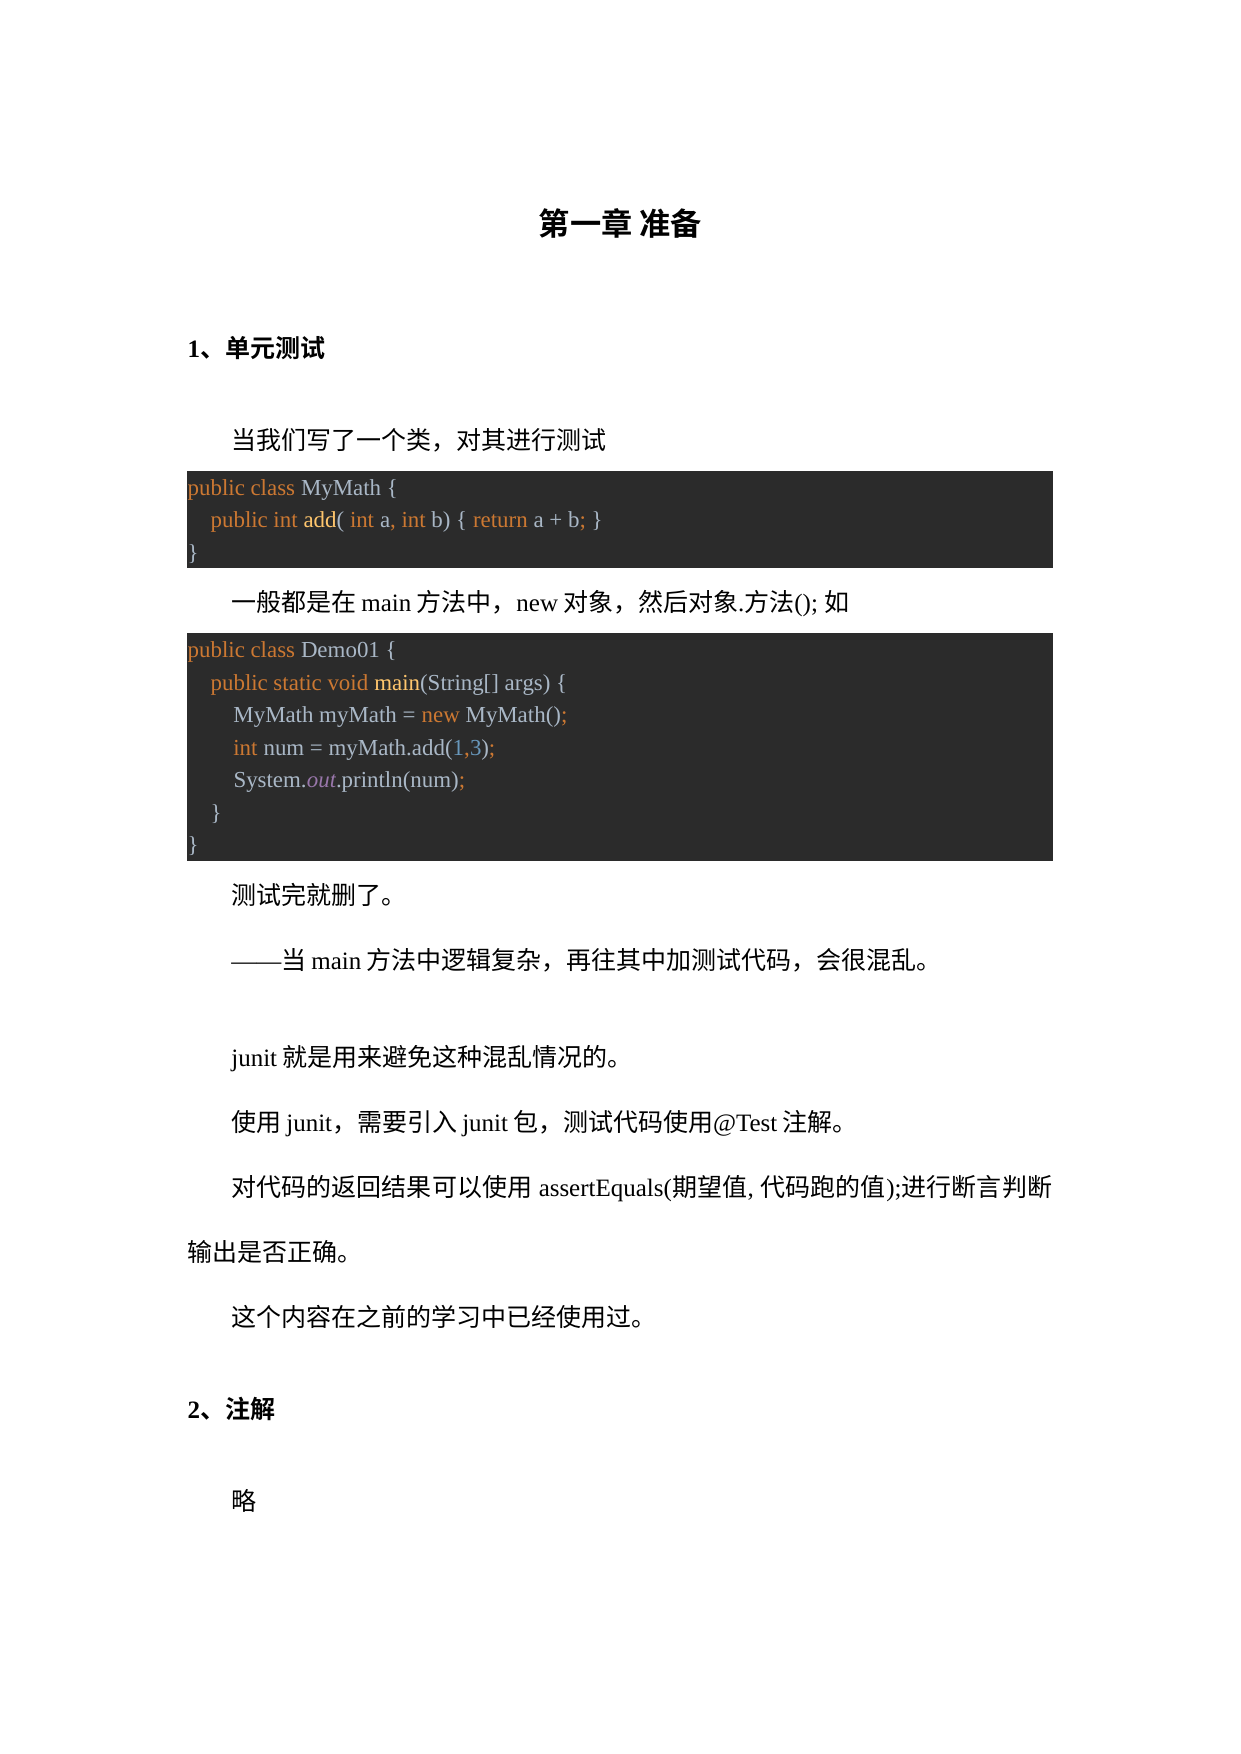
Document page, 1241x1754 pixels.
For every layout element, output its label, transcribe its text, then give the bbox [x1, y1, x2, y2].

text 一般都是在main方法中，new对象，然后对象.方法(); 如 [187, 568, 1053, 633]
subtitle 注解 [187, 1375, 1053, 1440]
text public class MyMath { public int add( int a, int b) { return a + b; } } [187, 471, 1053, 568]
text public class Demo01 { public static void main(String[] args) { MyMath myMath = new MyMath(); int num = myMath.add(1,3); System.out.println(num); } } [187, 633, 1053, 861]
text 使用junit，需要引入junit包，测试代码使用@Test注解。 [187, 1088, 1053, 1153]
text ——当main方法中逻辑复杂，再往其中加测试代码，会很混乱。 [187, 926, 1053, 991]
text junit就是用来避免这种混乱情况的。 [187, 1023, 1053, 1088]
text 略 [187, 1467, 1053, 1532]
subtitle 单元测试 [187, 314, 1053, 379]
text 测试完就删了。 [187, 861, 1053, 926]
text 这个内容在之前的学习中已经使用过。 [187, 1283, 1053, 1348]
text 对代码的返回结果可以使用assertEquals(期望值, 代码跑的值);进行断言判断输出是否正确。 [187, 1153, 1053, 1283]
subtitle 准备 [187, 189, 1053, 254]
text 当我们写了一个类，对其进行测试 [187, 406, 1053, 471]
